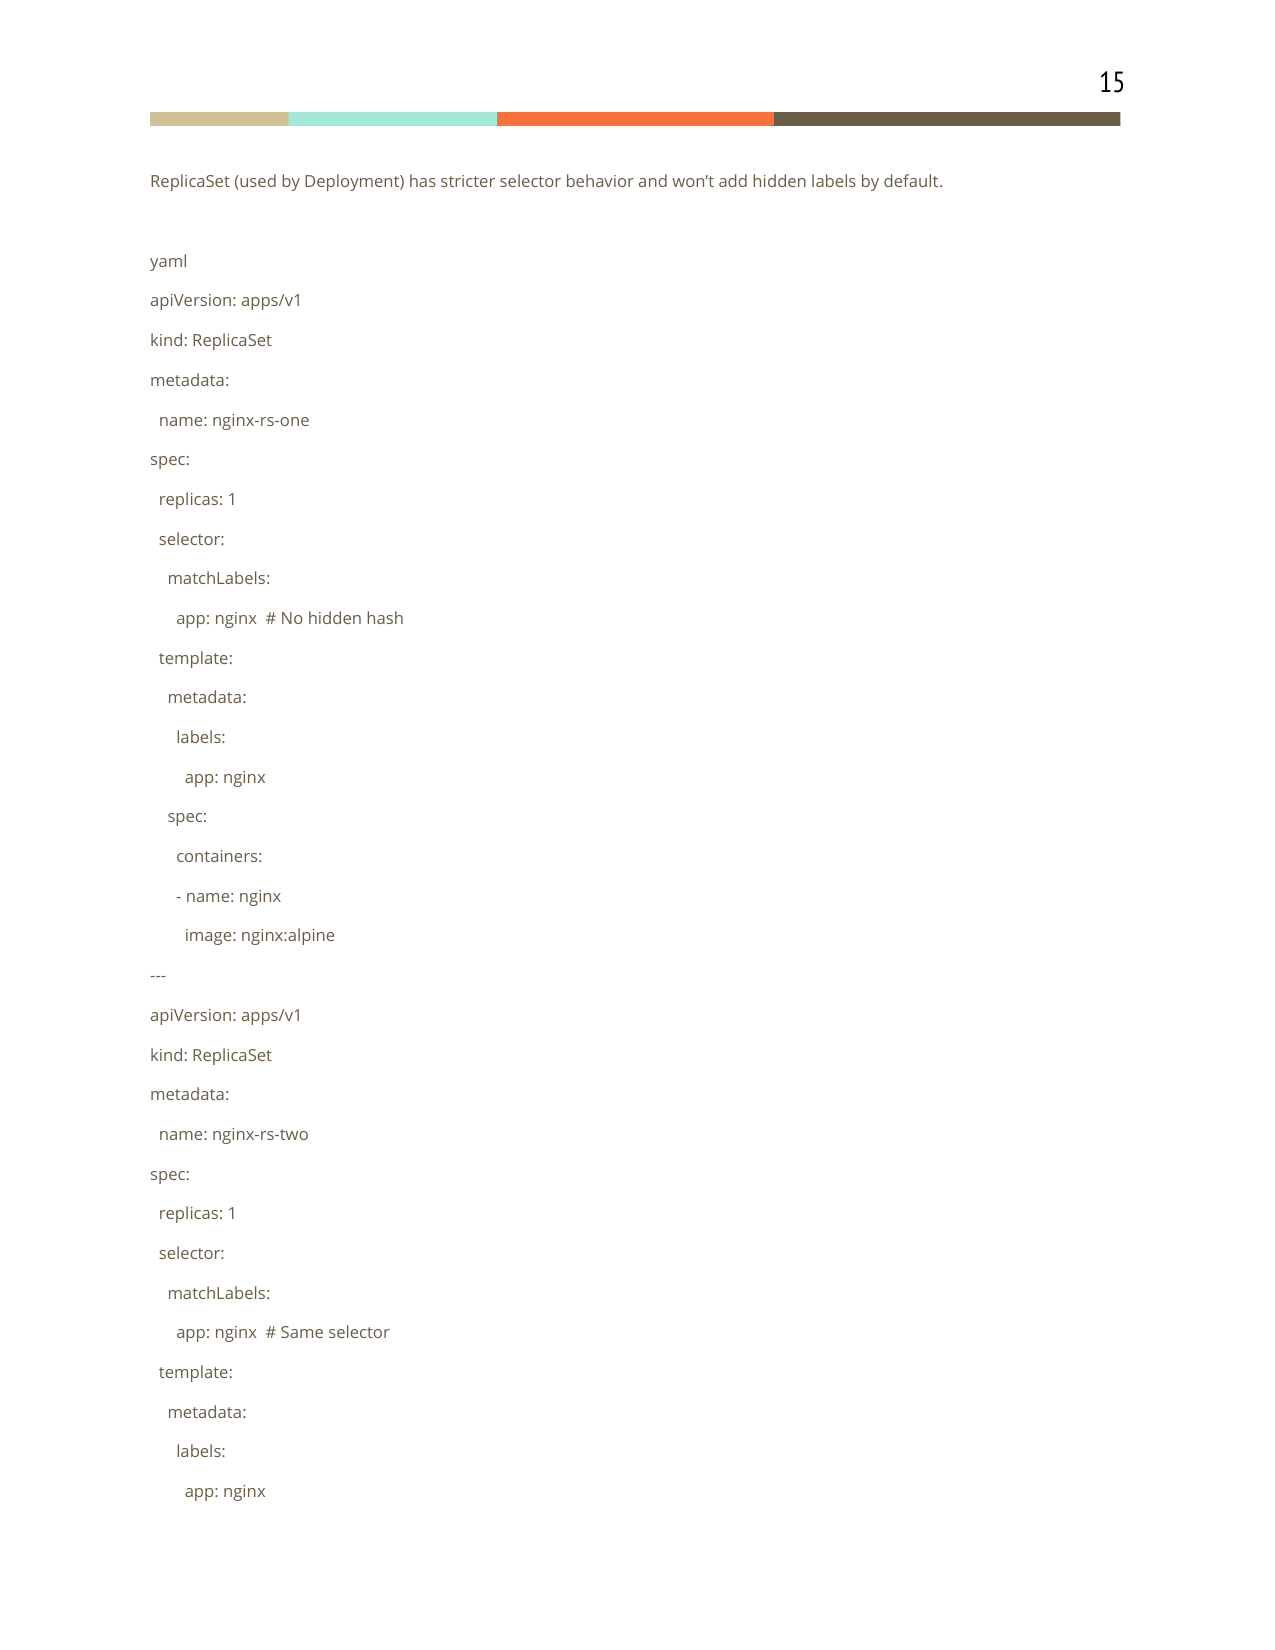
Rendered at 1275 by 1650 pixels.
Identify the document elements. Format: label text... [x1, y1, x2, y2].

text template: [150, 1361, 1125, 1383]
text yaml [150, 249, 1125, 272]
text labels: [150, 726, 1125, 748]
text replicas: 1 [150, 487, 1125, 510]
text selector: [150, 527, 1125, 550]
text ReplicaSet (used by Deployment) has stricter selector behavior and won’t add hidden labels by default. [150, 170, 1125, 193]
text selector: [150, 1242, 1125, 1264]
text matchLabels: [150, 1281, 1125, 1304]
text labels: [150, 1440, 1125, 1463]
text template: [150, 646, 1125, 669]
text app: nginx [150, 765, 1125, 788]
text app: nginx # Same selector [150, 1321, 1125, 1344]
text spec: [150, 805, 1125, 828]
text kind: ReplicaSet [150, 329, 1125, 351]
text spec: [150, 448, 1125, 471]
text spec: [150, 1162, 1125, 1185]
text containers: [150, 845, 1125, 867]
text metadata: [150, 1083, 1125, 1106]
text replicas: 1 [150, 1202, 1125, 1224]
text app: nginx [150, 1480, 1125, 1502]
text metadata: [150, 368, 1125, 391]
text - name: nginx [150, 884, 1125, 907]
text apiVersion: apps/v1 [150, 289, 1125, 312]
text name: nginx-rs-one [150, 408, 1125, 431]
picture [150, 112, 1121, 126]
text app: nginx # No hidden hash [150, 607, 1125, 629]
text image: nginx:alpine [150, 924, 1125, 947]
text metadata: [150, 686, 1125, 709]
text metadata: [150, 1400, 1125, 1423]
text --- [150, 964, 1125, 986]
text name: nginx-rs-two [150, 1122, 1125, 1145]
text apiVersion: apps/v1 [150, 1003, 1125, 1026]
text matchLabels: [150, 567, 1125, 589]
text kind: ReplicaSet [150, 1043, 1125, 1066]
